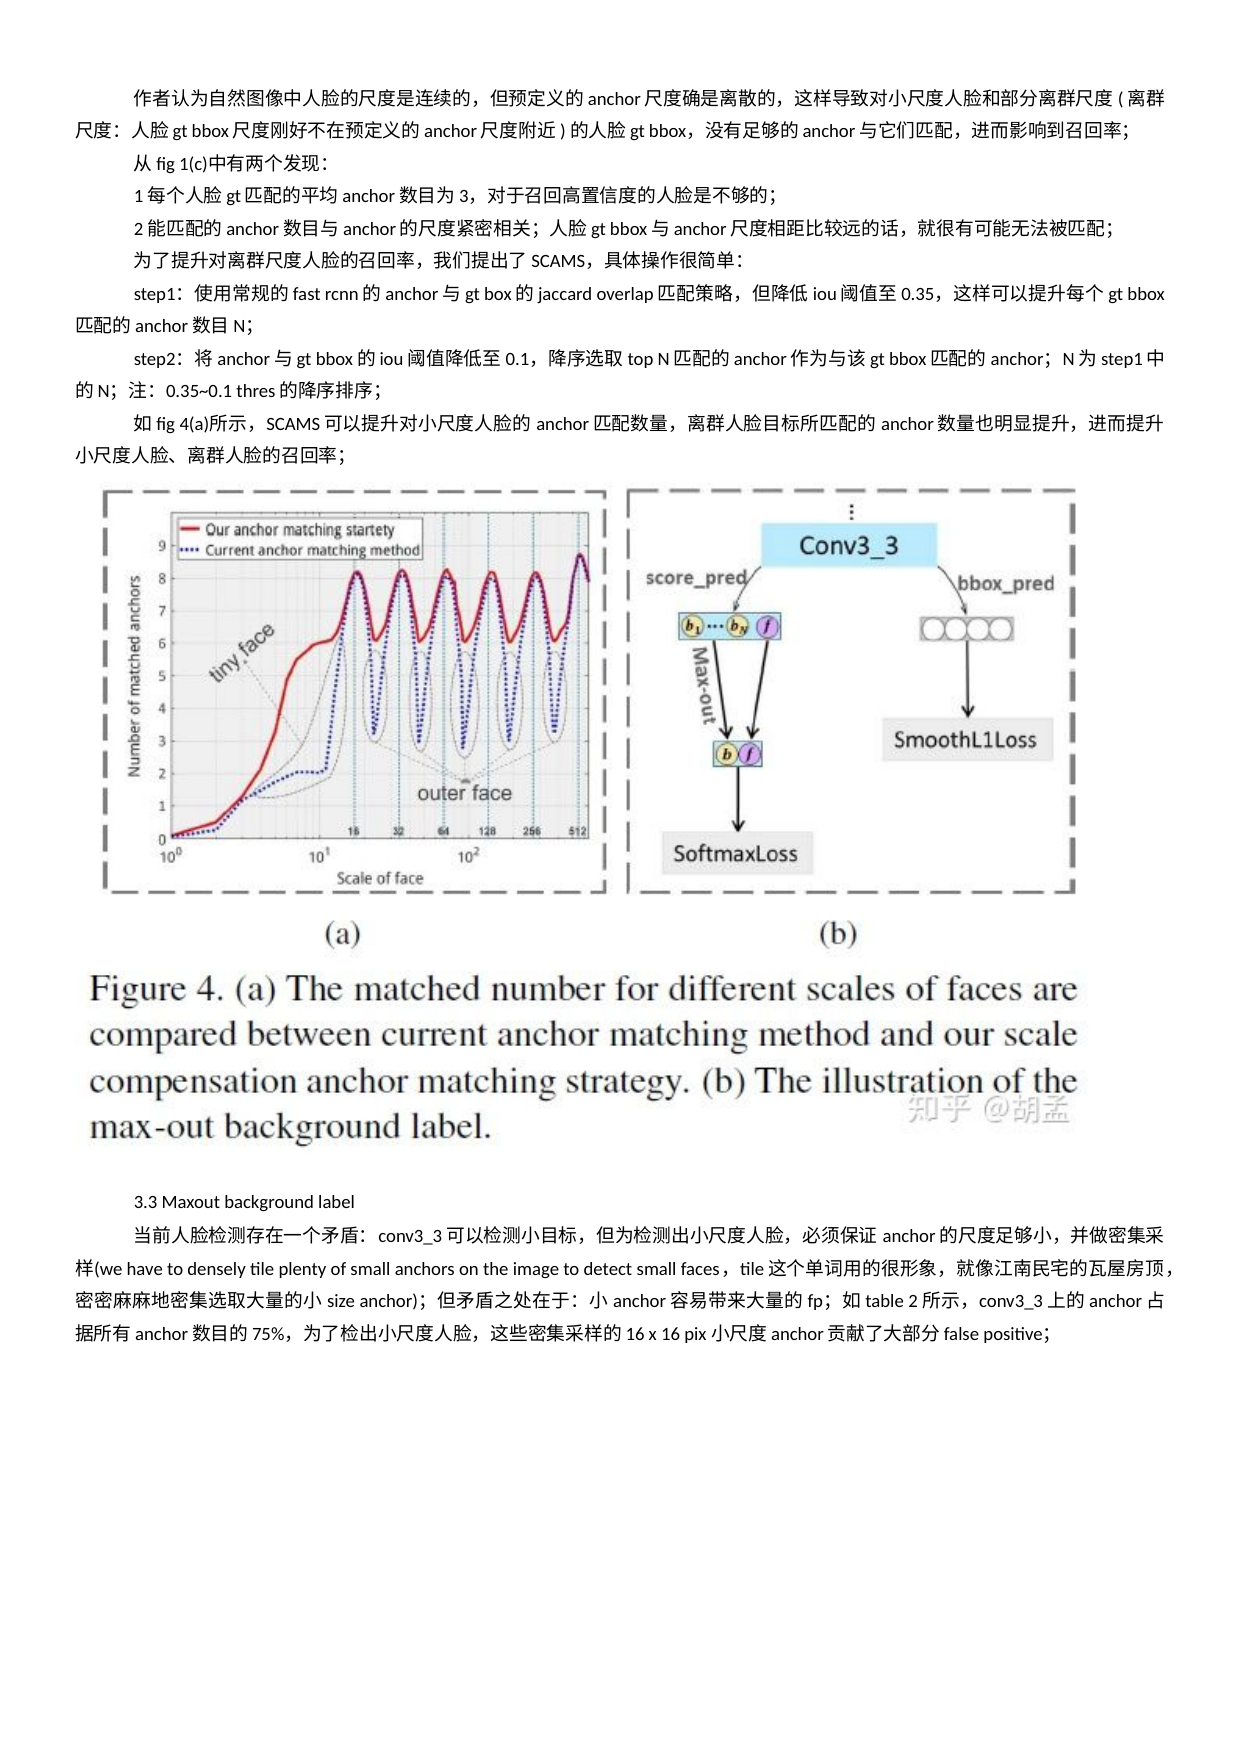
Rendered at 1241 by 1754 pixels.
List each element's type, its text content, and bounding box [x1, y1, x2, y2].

text 2 能匹配的anchor数目与anchor的尺度紧密相关；人脸gt bbox与anchor尺度相距比较远的话，就很有可能无法被匹配； [75, 211, 1165, 243]
text step2：将anchor与gt bbox的iou阈值降低至0.1，降序选取top N匹配的anchor作为与该gt bbox匹配的anchor；N为step1中的N；注：0.35~0.1 thres的降序排序； [75, 341, 1165, 406]
text 如fig 4(a)所示，SCAMS可以提升对小尺度人脸的anchor匹配数量，离群人脸目标所匹配的anchor数量也明显提升，进而提升小尺度人脸、离群人脸的召回率； [75, 406, 1165, 471]
text 从fig 1(c)中有两个发现： [75, 146, 1165, 178]
text 3.3 Maxout background label [75, 1186, 1165, 1218]
text 作者认为自然图像中人脸的尺度是连续的，但预定义的anchor尺度确是离散的，这样导致对小尺度人脸和部分离群尺度 ( 离群尺度：人脸gt bbox尺度刚好不在预定义的anchor尺度附近 ) 的人脸gt bbox，没有足够的anchor与它们匹配，进而影响到召回率； [75, 81, 1165, 146]
text 为了提升对离群尺度人脸的召回率，我们提出了SCAMS，具体操作很简单： [75, 243, 1165, 276]
text step1：使用常规的fast rcnn的anchor与gt box的jaccard overlap匹配策略，但降低iou阈值至0.35，这样可以提升每个gt bbox匹配的anchor数目N； [75, 276, 1165, 341]
picture [75, 470, 1096, 1154]
text 当前人脸检测存在一个矛盾：conv3_3可以检测小目标，但为检测出小尺度人脸，必须保证anchor的尺度足够小，并做密集采样(we have to densely tile plenty of small anchors on the image to detect small faces，tile这个单词用的很形象，就像江南民宅的瓦屋房顶，密密麻麻地密集选取大量的小size anchor)；但矛盾之处在于：小anchor容易带来大量的fp；如table 2所示，conv3_3上的anchor占据所有anchor数目的75%，为了检出小尺度人脸，这些密集采样的16 x 16 pix 小尺度anchor贡献了大部分false positive； [75, 1218, 1165, 1348]
text 1 每个人脸gt匹配的平均anchor数目为3，对于召回高置信度的人脸是不够的； [75, 178, 1165, 211]
